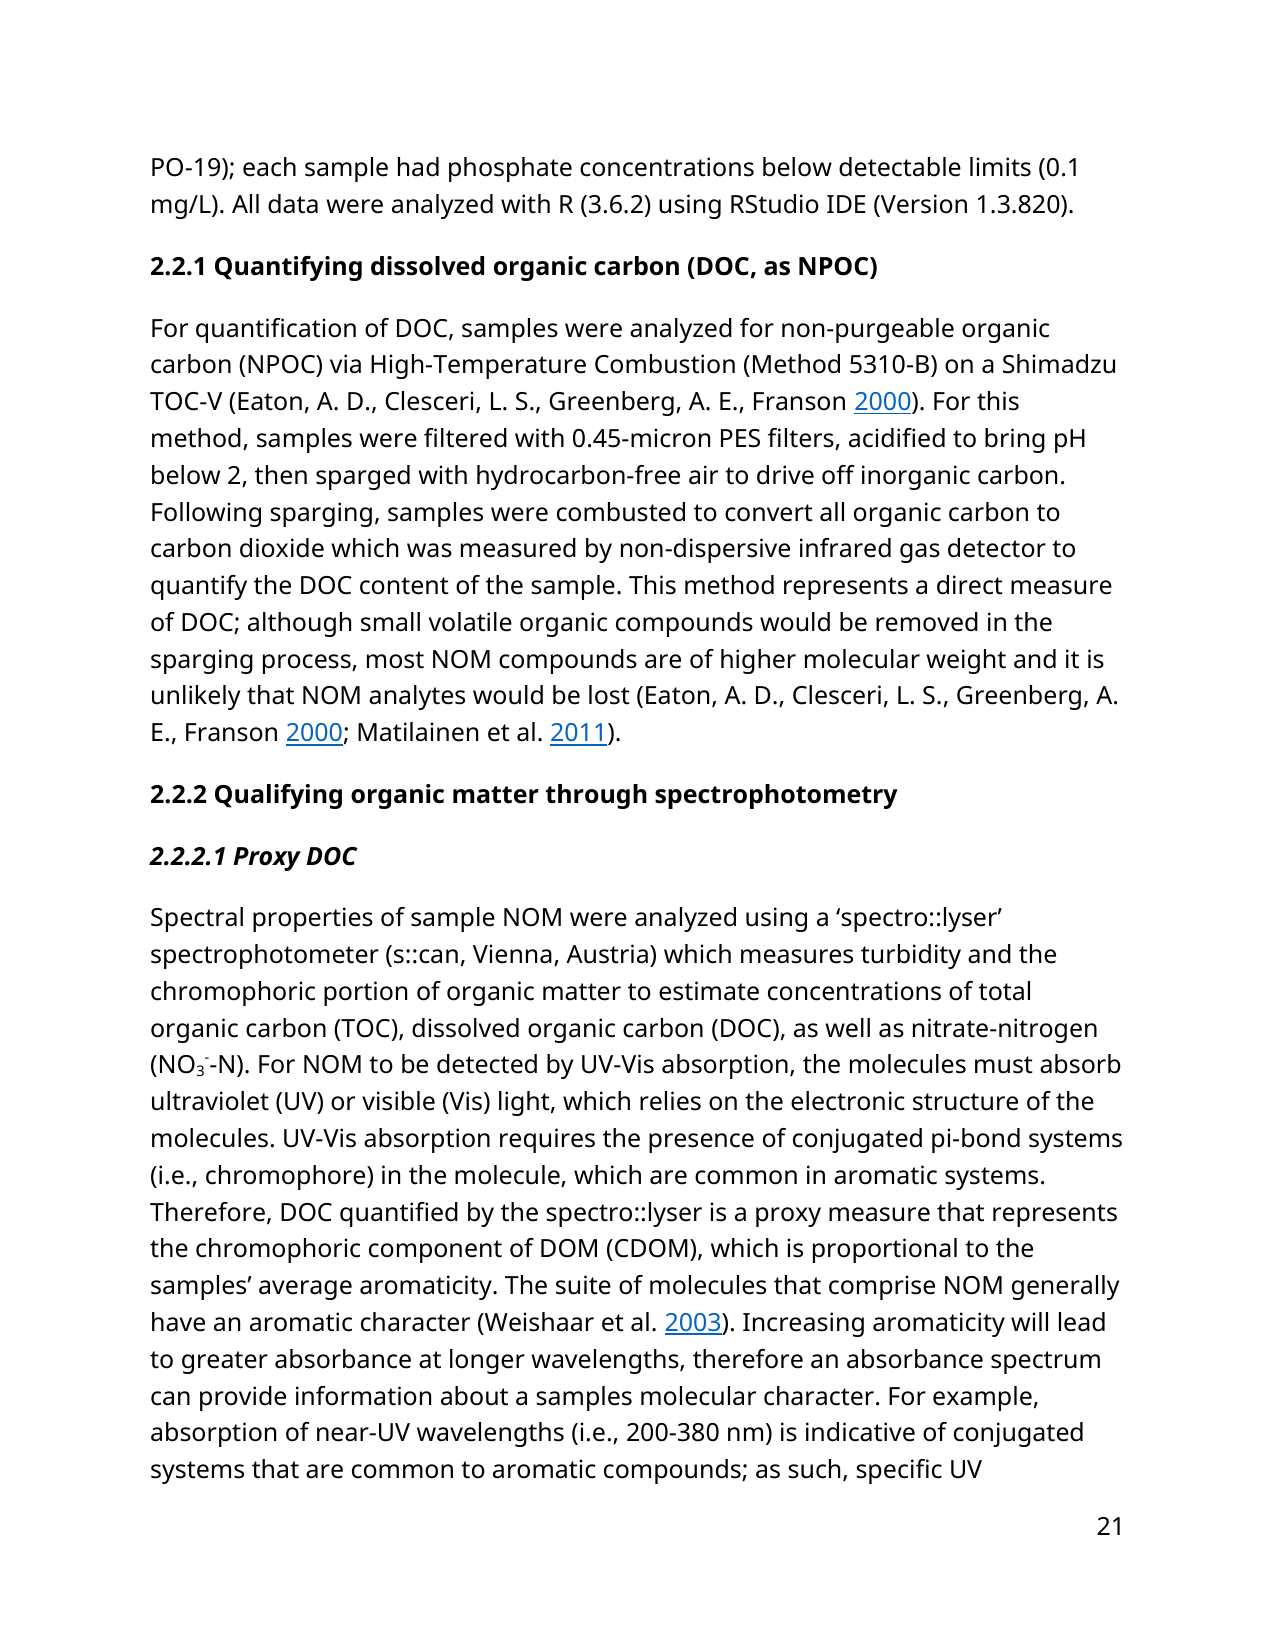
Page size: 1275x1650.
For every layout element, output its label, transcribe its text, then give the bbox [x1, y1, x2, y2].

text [150, 900, 1125, 1486]
subtitle 2.2.2.1 Proxy DOC [150, 838, 1125, 872]
text For quantification of DOC, samples were analyzed for non-purgeable organic carbon (NPOC) via High-Temperature Combustion (Method 5310-B) on a Shimadzu TOC-V (Eaton, A. D., Clesceri, L. S., Greenberg, A. E., Franson 2000). For this method, samples were filtered with 0.45-micron PES filters, acidified to bring pH below 2, then sparged with hydrocarbon-free air to drive off inorganic carbon. Following sparging, samples were combusted to convert all organic carbon to carbon dioxide which was measured by non-dispersive infrared gas detector to quantify the DOC content of the sample. This method represents a direct measure of DOC; although small volatile organic compounds would be removed in the sparging process, most NOM compounds are of higher molecular weight and it is unlikely that NOM analytes would be lost (Eaton, A. D., Clesceri, L. S., Greenberg, A. E., Franson 2000; Matilainen et al. 2011). [150, 310, 1125, 749]
subtitle 2.2.2 Qualifying organic matter through spectrophotometry [150, 777, 1125, 811]
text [150, 150, 1125, 221]
subtitle 2.2.1 Quantifying dissolved organic carbon (DOC, as NPOC) [150, 248, 1125, 283]
